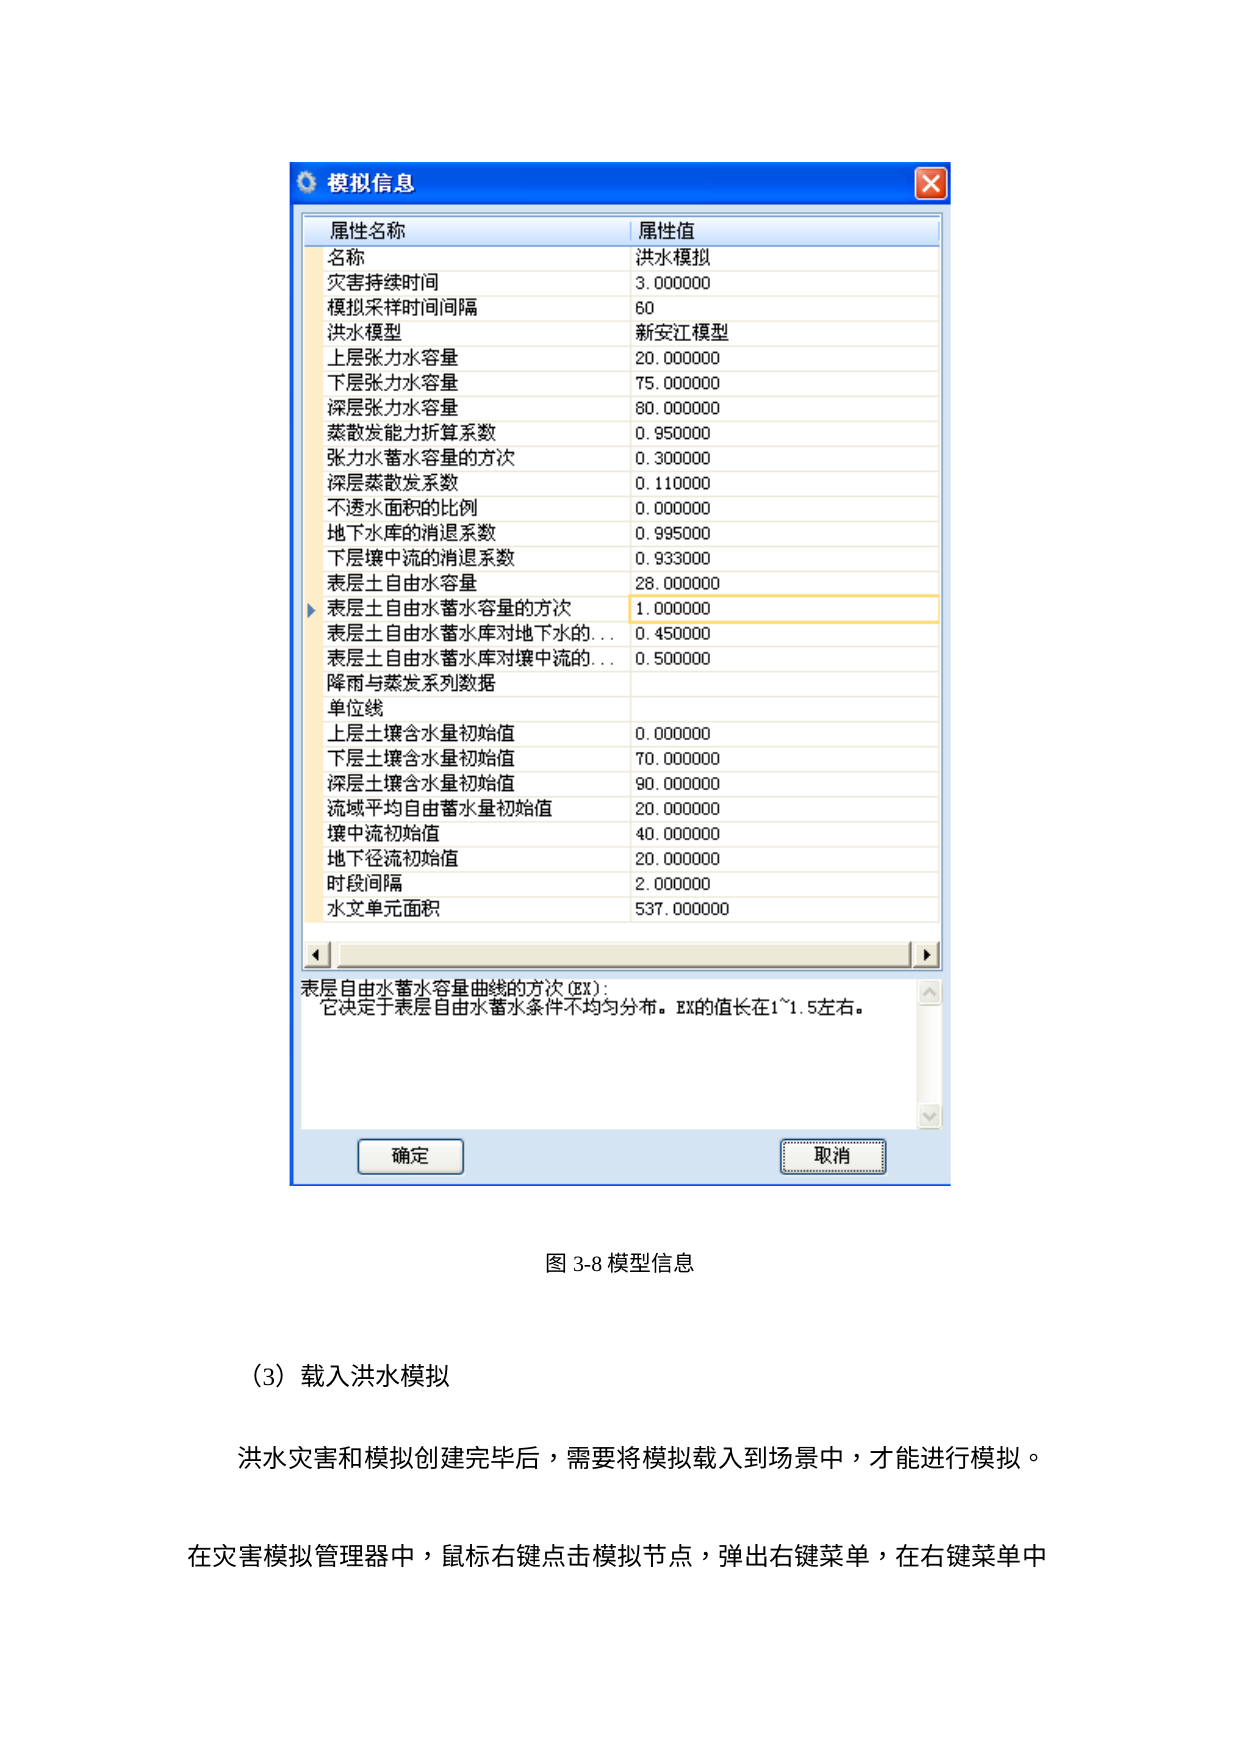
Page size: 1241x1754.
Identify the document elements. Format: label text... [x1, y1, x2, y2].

picture [289, 162, 951, 1186]
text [187, 1425, 1050, 1588]
text （3）载入洪水模拟 [187, 1343, 1050, 1408]
